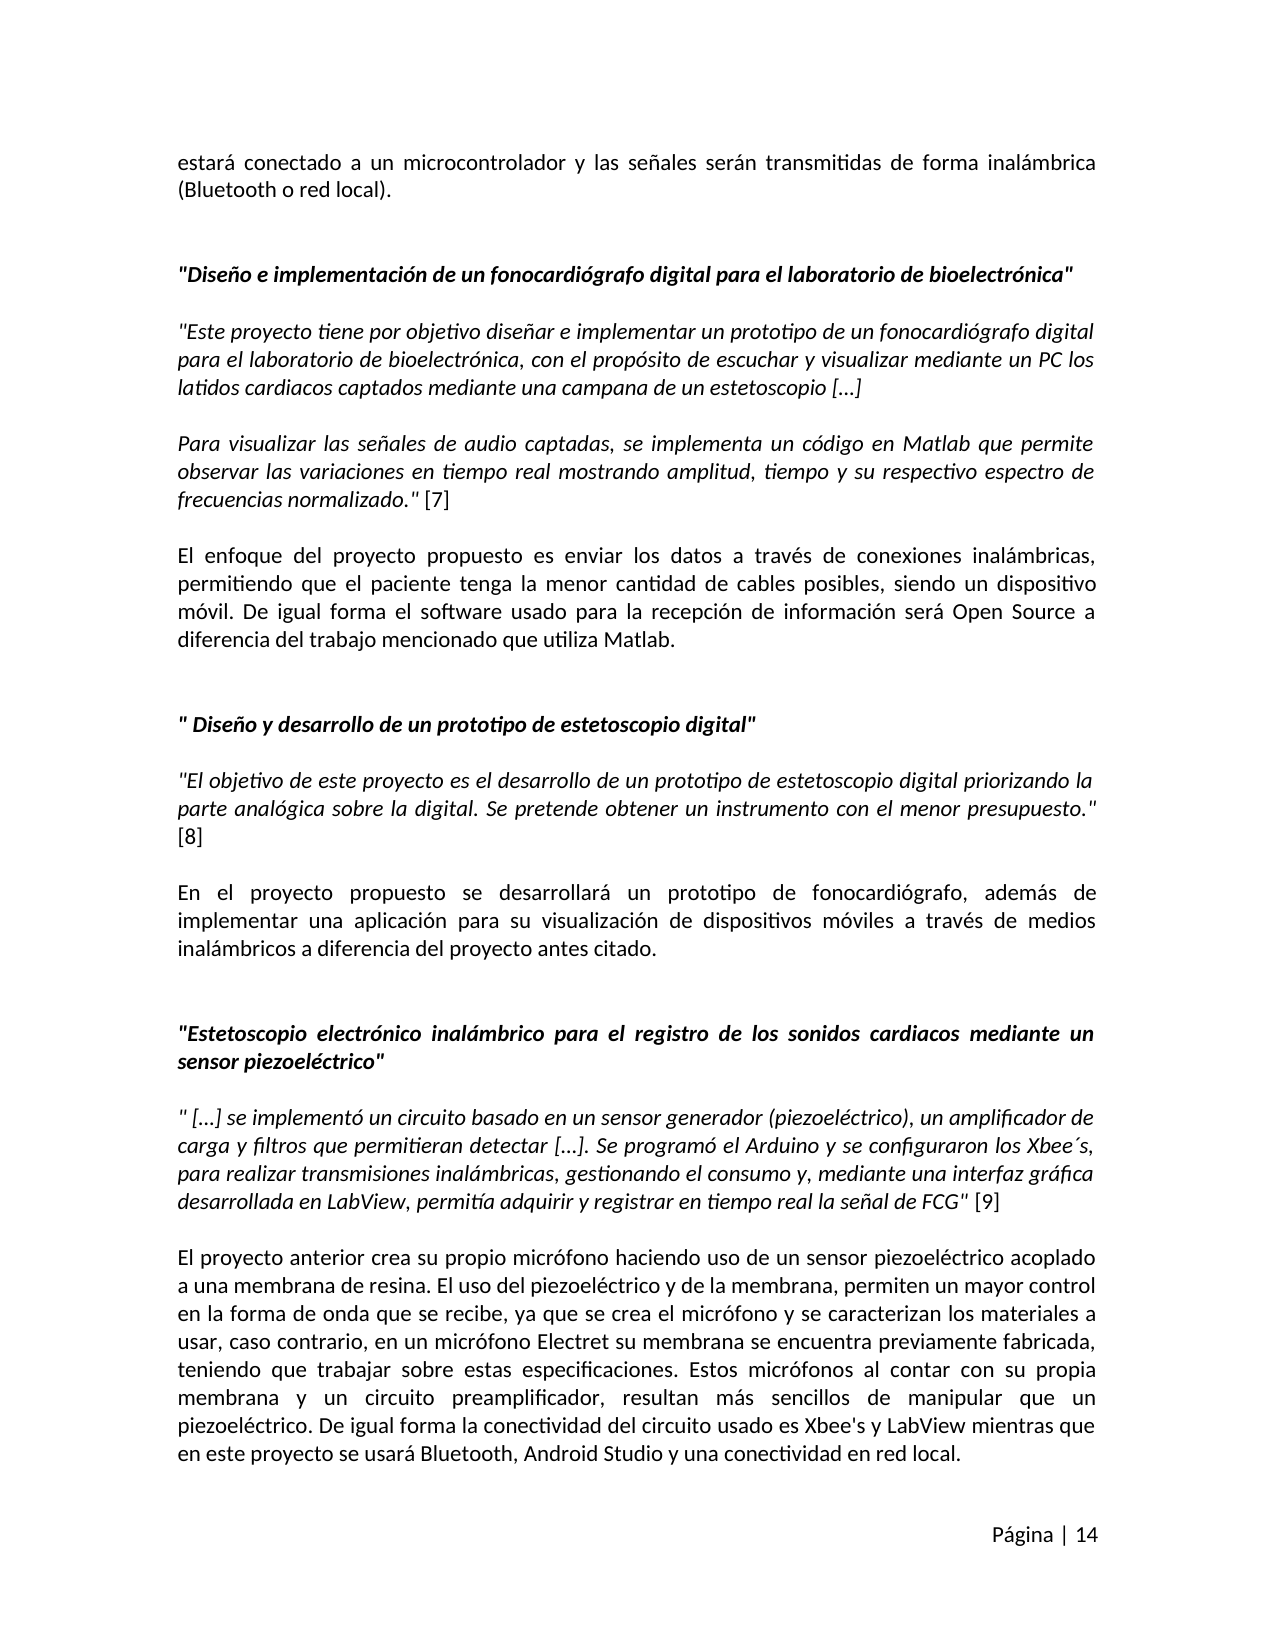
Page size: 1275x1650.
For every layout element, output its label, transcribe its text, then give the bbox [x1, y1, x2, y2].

text "Diseño e implementación de un fonocardiógrafo digital para el laboratorio de bioelectrónica" [177, 260, 1098, 288]
text "Este proyecto tiene por objetivo diseñar e implementar un prototipo de un fonocardiógrafo digital para el laboratorio de bioelectrónica, con el propósito de escuchar y visualizar mediante un PC los latidos cardiacos captados mediante una campana de un estetoscopio […] [177, 317, 1098, 401]
text "El objetivo de este proyecto es el desarrollo de un prototipo de estetoscopio digital priorizando la parte analógica sobre la digital. Se pretende obtener un instrumento con el menor presupuesto." [177, 766, 1098, 850]
text "Estetoscopio electrónico inalámbrico para el registro de los sonidos cardiacos mediante un sensor piezoeléctrico" [177, 1019, 1098, 1075]
text El proyecto anterior crea su propio micrófono haciendo uso de un sensor piezoeléctrico acoplado a una membrana de resina. El uso del piezoeléctrico y de la membrana, permiten un mayor control en la forma de onda que se recibe, ya que se crea el micrófono y se caracterizan los materiales a usar, caso contrario, en un micrófono Electret su membrana se encuentra previamente fabricada, teniendo que trabajar sobre estas especificaciones. Estos micrófonos al contar con su propia membrana y un circuito preamplificador, resultan más sencillos de manipular que un piezoeléctrico. De igual forma la conectividad del circuito usado es Xbee's y LabView mientras que en este proyecto se usará Bluetooth, Android Studio y una conectividad en red local. [177, 1243, 1098, 1467]
text " […] se implementó un circuito basado en un sensor generador (piezoeléctrico), un amplificador de carga y filtros que permitieran detectar […]. Se programó el Arduino y se configuraron los Xbee´s, para realizar transmisiones inalámbricas, gestionando el consumo y, mediante una interfaz gráfica desarrollada en LabView, permitía adquirir y registrar en tiempo real la señal de FCG" [177, 1103, 1098, 1215]
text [177, 148, 1098, 204]
text El enfoque del proyecto propuesto es enviar los datos a través de conexiones inalámbricas, permitiendo que el paciente tenga la menor cantidad de cables posibles, siendo un dispositivo móvil. De igual forma el software usado para la recepción de información será Open Source a diferencia del trabajo mencionado que utiliza Matlab. [177, 541, 1098, 653]
text En el proyecto propuesto se desarrollará un prototipo de fonocardiógrafo, además de implementar una aplicación para su visualización de dispositivos móviles a través de medios inalámbricos a diferencia del proyecto antes citado. [177, 878, 1098, 962]
text Para visualizar las señales de audio captadas, se implementa un código en Matlab que permite observar las variaciones en tiempo real mostrando amplitud, tiempo y su respectivo espectro de frecuencias normalizado." [177, 429, 1098, 513]
text " Diseño y desarrollo de un prototipo de estetoscopio digital" [177, 710, 1098, 738]
